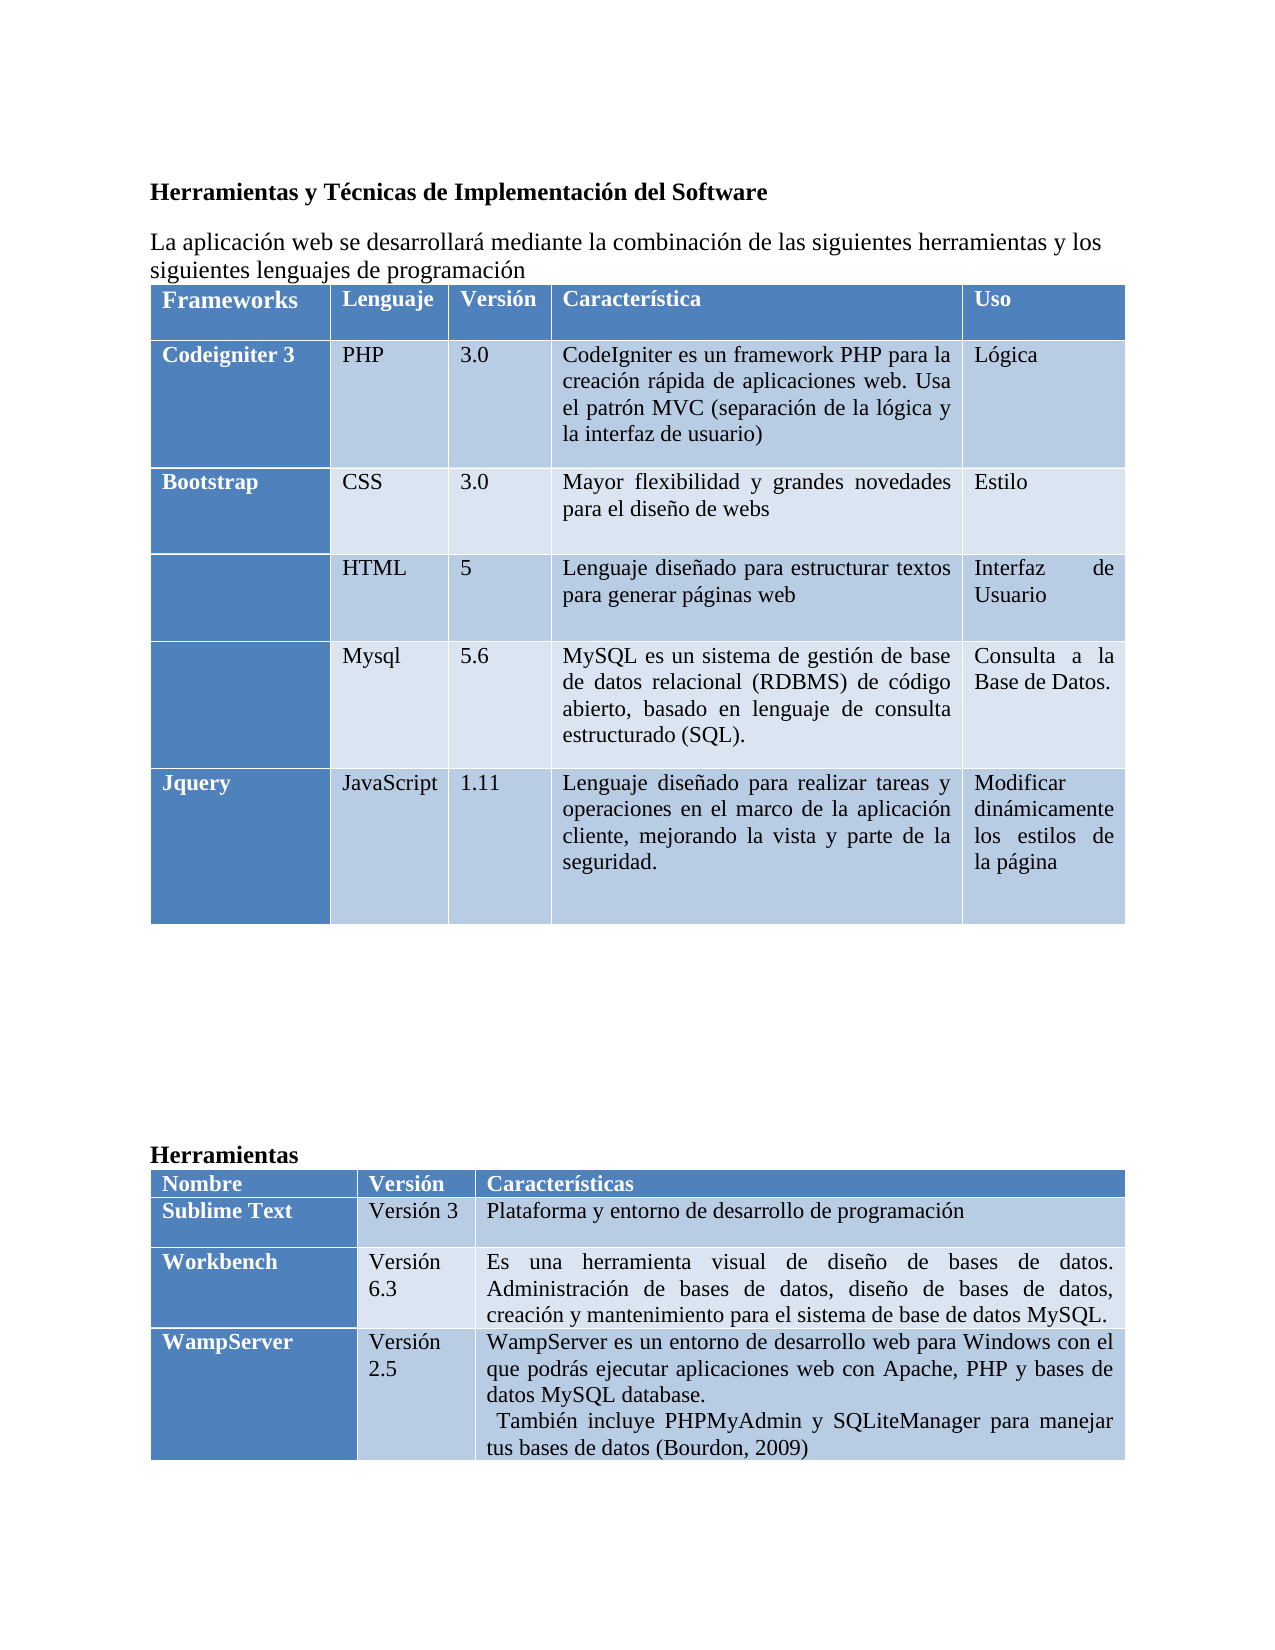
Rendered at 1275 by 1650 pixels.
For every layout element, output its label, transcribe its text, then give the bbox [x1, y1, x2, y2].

table_cell Versión 6.3 [358, 1248, 475, 1327]
table_header Uso [963, 285, 1125, 340]
table_cell PHP [331, 341, 448, 467]
table_cell HTML [331, 555, 448, 641]
table_cell 5 [449, 555, 551, 641]
table_cell Versión 2.5 [358, 1329, 475, 1460]
table_cell 1.11 [449, 769, 551, 924]
text La aplicación web se desarrollará mediante la combinación de las siguientes herramientas y los siguientes lenguajes de programación [150, 227, 1125, 284]
table_cell Sublime Text [151, 1198, 357, 1247]
table_header Lenguaje [331, 285, 448, 340]
table_cell CodeIgniter es un framework PHP para la creación rápida de aplicaciones web. Usa el patrón MVC (separación de la lógica y la interfaz de usuario) [552, 341, 962, 467]
table_header Versión [449, 285, 551, 340]
table_cell Lógica [963, 341, 1125, 467]
table_header Características [476, 1170, 1125, 1197]
table_header Característica [552, 285, 962, 340]
table_cell 3.0 [449, 469, 551, 553]
table_cell JavaScript [331, 769, 448, 924]
table_cell Interfaz de Usuario [963, 555, 1125, 641]
table_cell 3.0 [449, 341, 551, 467]
table_cell Estilo [963, 469, 1125, 553]
table_cell Mysql [331, 642, 448, 768]
table_cell Codeigniter 3 [151, 341, 330, 467]
table_cell [151, 555, 330, 641]
text Herramientas [150, 1140, 1125, 1169]
table_cell WampServer es un entorno de desarrollo web para Windows con el que podrás ejecutar aplicaciones web con Apache, PHP y bases de datos MySQL database. También incluye PHPMyAdmin y SQLiteManager para manejar tus bases de datos [476, 1329, 1125, 1460]
table_cell WampServer [151, 1329, 357, 1460]
table_cell 5.6 [449, 642, 551, 768]
table_header Frameworks [151, 285, 330, 340]
table_cell [151, 642, 330, 768]
table_cell Plataforma y entorno de desarrollo de programación [476, 1198, 1125, 1247]
table_cell Jquery [151, 769, 330, 924]
table_cell Versión 3 [358, 1198, 475, 1247]
table_cell Es una herramienta visual de diseño de bases de datos. Administración de bases de datos, diseño de bases de datos, creación y mantenimiento para el sistema de base de datos MySQL. [476, 1248, 1125, 1327]
table_header Versión [358, 1170, 475, 1197]
table_cell Consulta a la Base de Datos. [963, 642, 1125, 768]
table_cell Mayor flexibilidad y grandes novedades para el diseño de webs [552, 469, 962, 553]
table_cell Bootstrap [151, 469, 330, 553]
table_header Nombre [151, 1170, 357, 1197]
table_cell Modificar dinámicamente los estilos de la página [963, 769, 1125, 924]
table_cell CSS [331, 469, 448, 553]
table_cell Lenguaje diseñado para estructurar textos para generar páginas web [552, 555, 962, 641]
subtitle Herramientas y Técnicas de Implementación del Software [150, 177, 1125, 206]
table_cell MySQL es un sistema de gestión de base de datos relacional (RDBMS) de código abierto, basado en lenguaje de consulta estructurado (SQL). [552, 642, 962, 768]
table_cell Workbench [151, 1248, 357, 1327]
table_cell Lenguaje diseñado para realizar tareas y operaciones en el marco de la aplicación cliente, mejorando la vista y parte de la seguridad. [552, 769, 962, 924]
